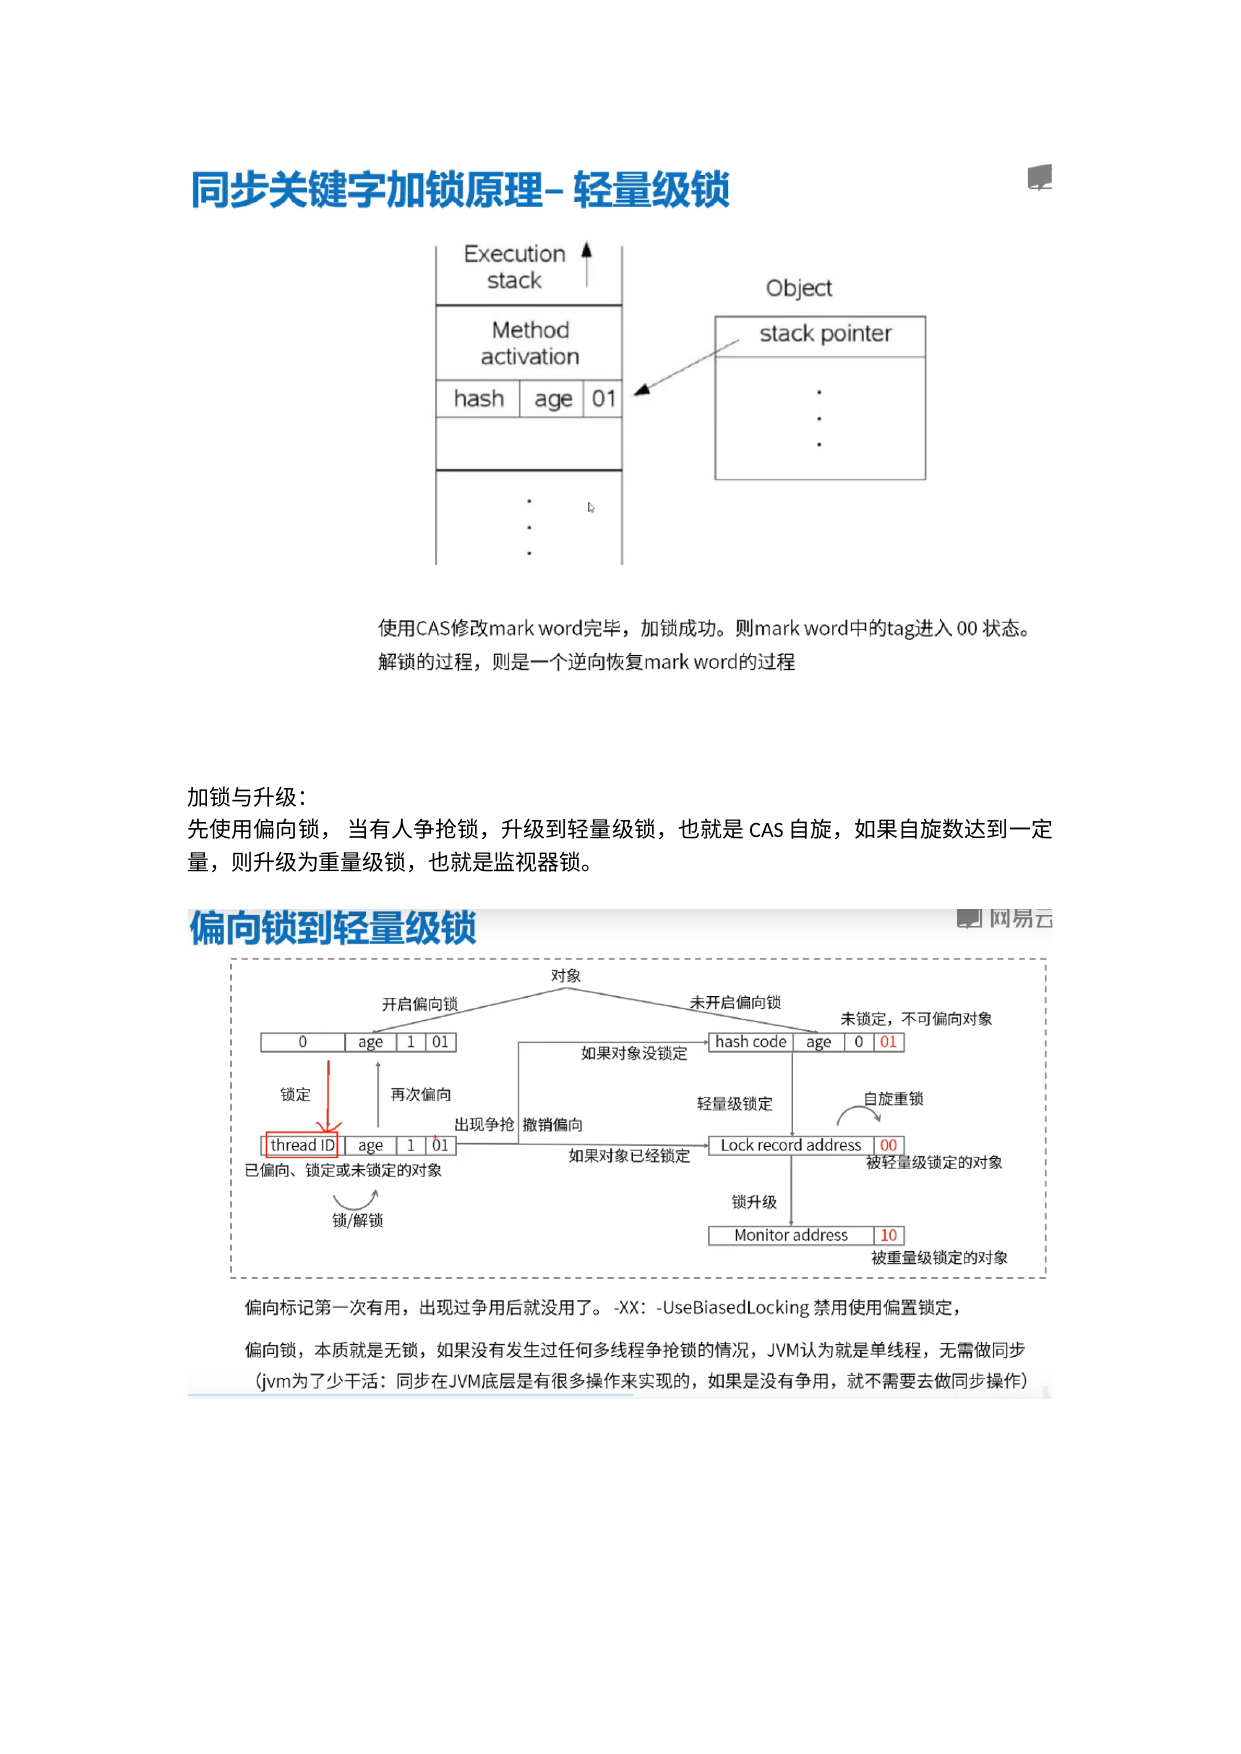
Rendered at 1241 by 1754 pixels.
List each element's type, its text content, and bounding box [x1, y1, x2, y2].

text 加锁与升级： [187, 779, 1053, 812]
picture [187, 909, 1053, 1399]
picture [187, 162, 1053, 690]
text 先使用偏向锁， 当有人争抢锁，升级到轻量级锁，也就是CAS自旋，如果自旋数达到一定量，则升级为重量级锁，也就是监视器锁。 [187, 812, 1053, 877]
